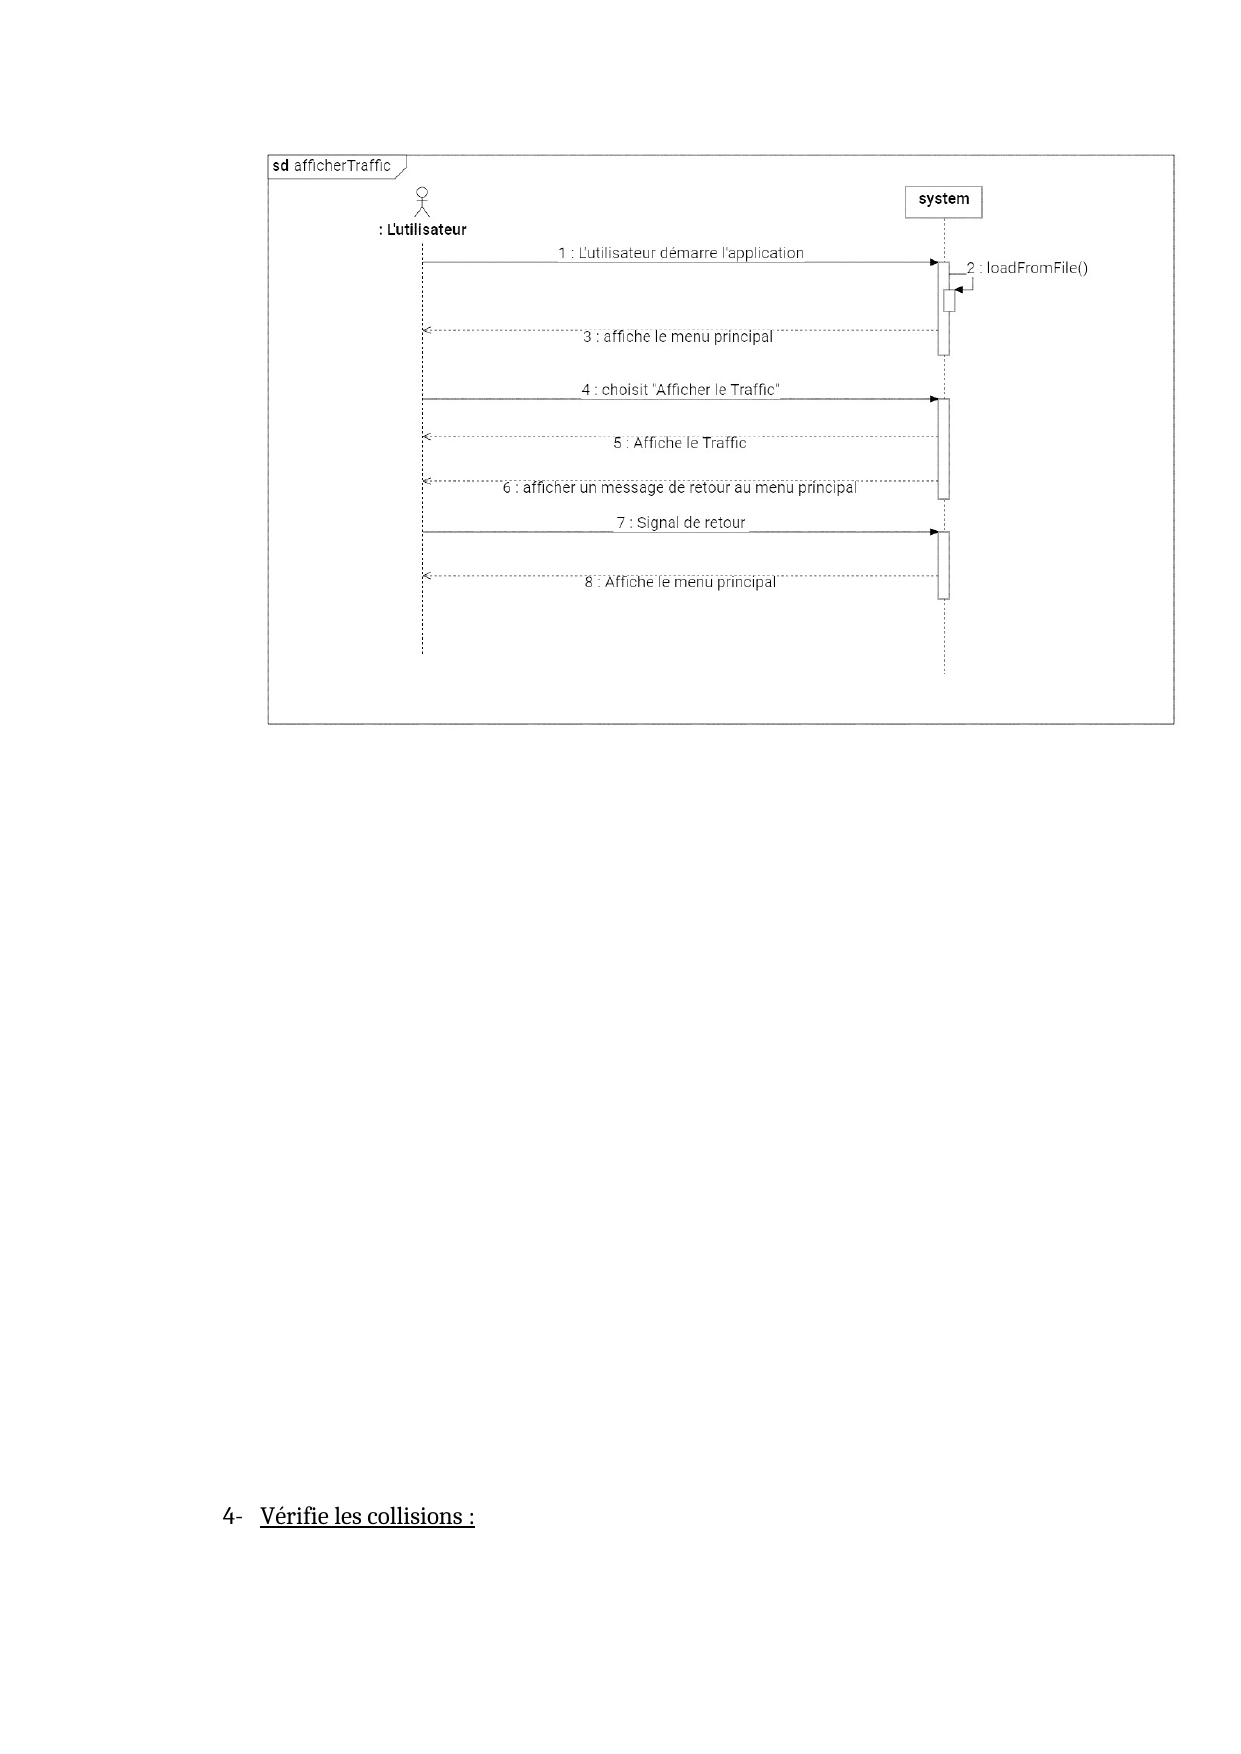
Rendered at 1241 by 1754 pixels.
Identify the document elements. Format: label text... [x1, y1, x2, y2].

picture [260, 147, 1205, 755]
list Vérifie les collisions : [223, 1502, 1093, 1531]
